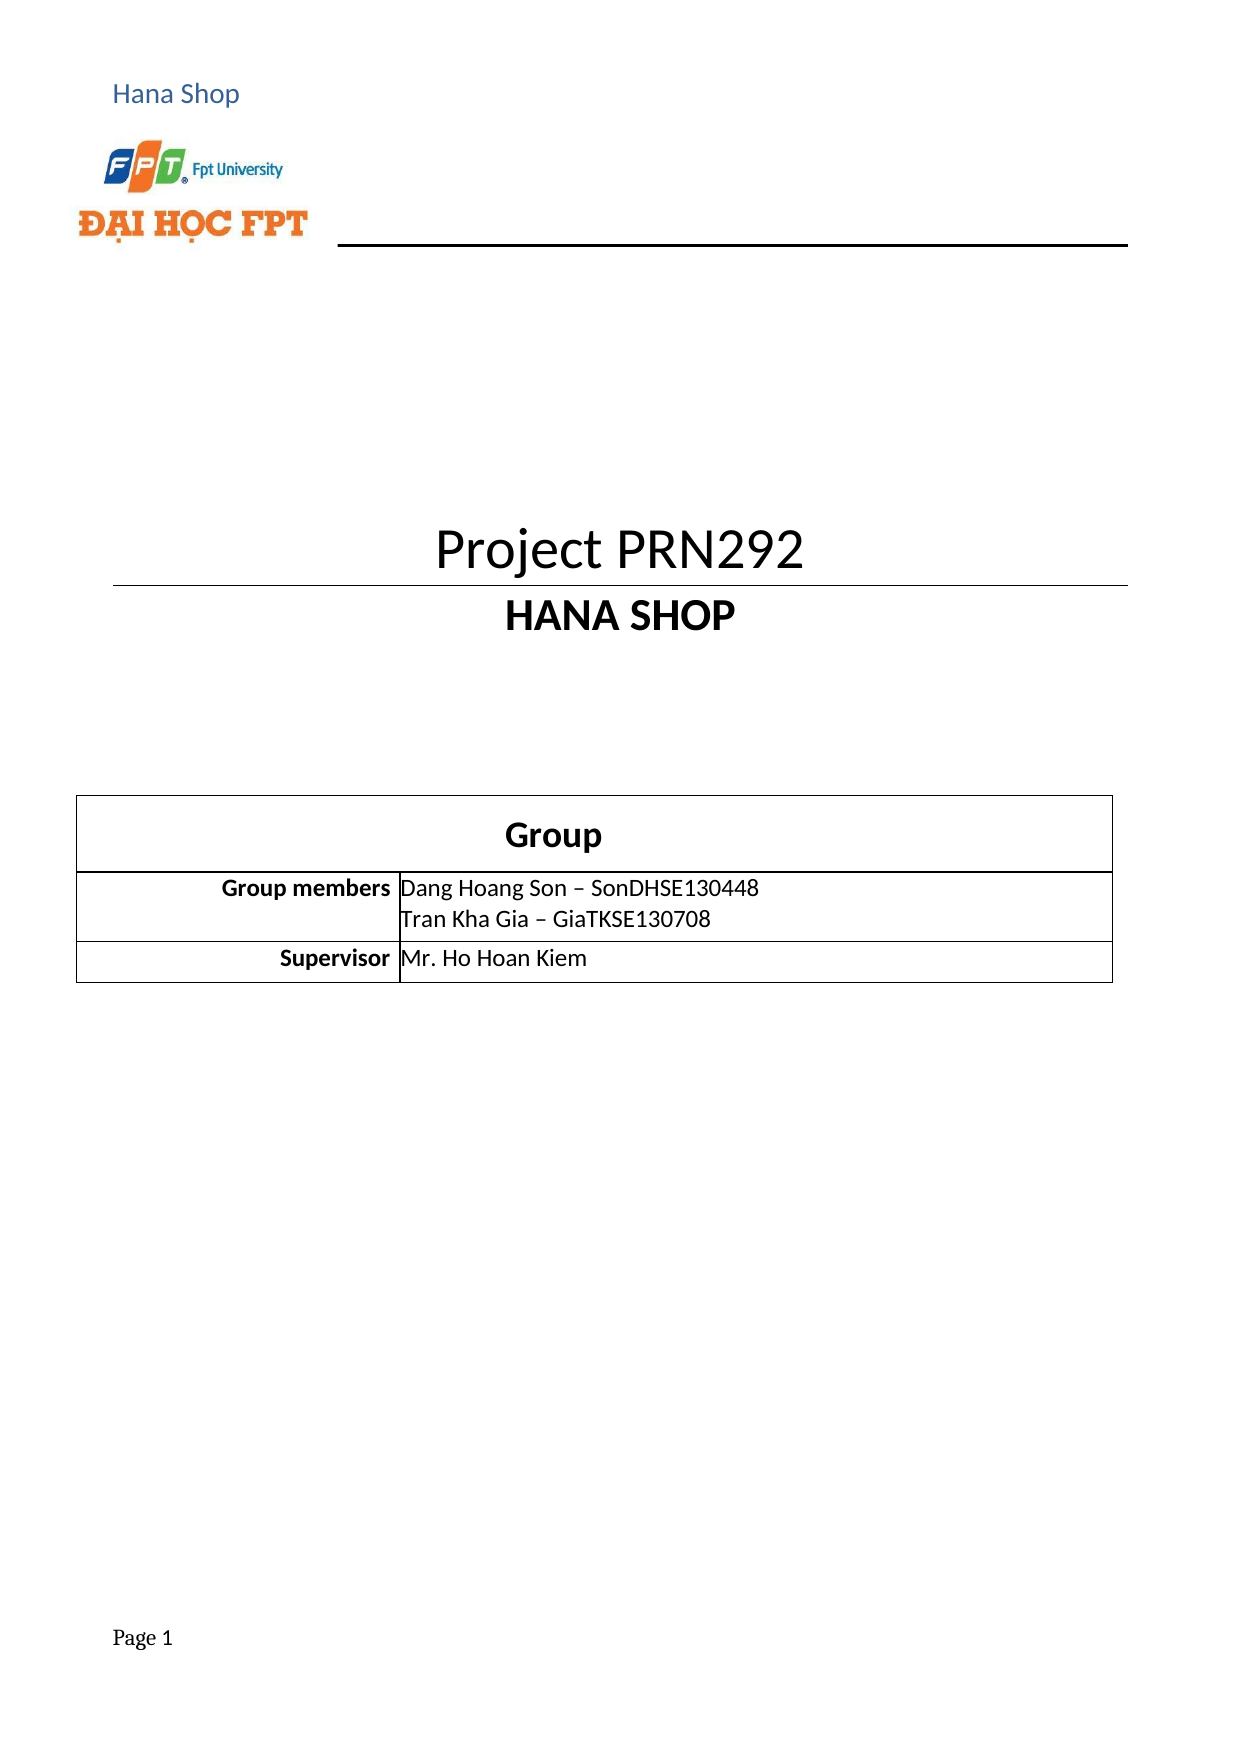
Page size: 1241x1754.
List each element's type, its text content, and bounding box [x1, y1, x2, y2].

text HANA SHOP [112, 586, 1128, 642]
table_cell Mr. Ho Hoan Kiem [401, 942, 1112, 982]
table_header Group [77, 796, 1112, 871]
picture [48, 127, 338, 257]
table_cell Group members [77, 873, 399, 941]
table_cell Supervisor [77, 942, 399, 982]
text Project PRN292 [112, 511, 1128, 586]
table_cell Dang Hoang Son – SonDHSE130448 Tran Kha Gia – GiaTKSE130708 [401, 873, 1112, 941]
